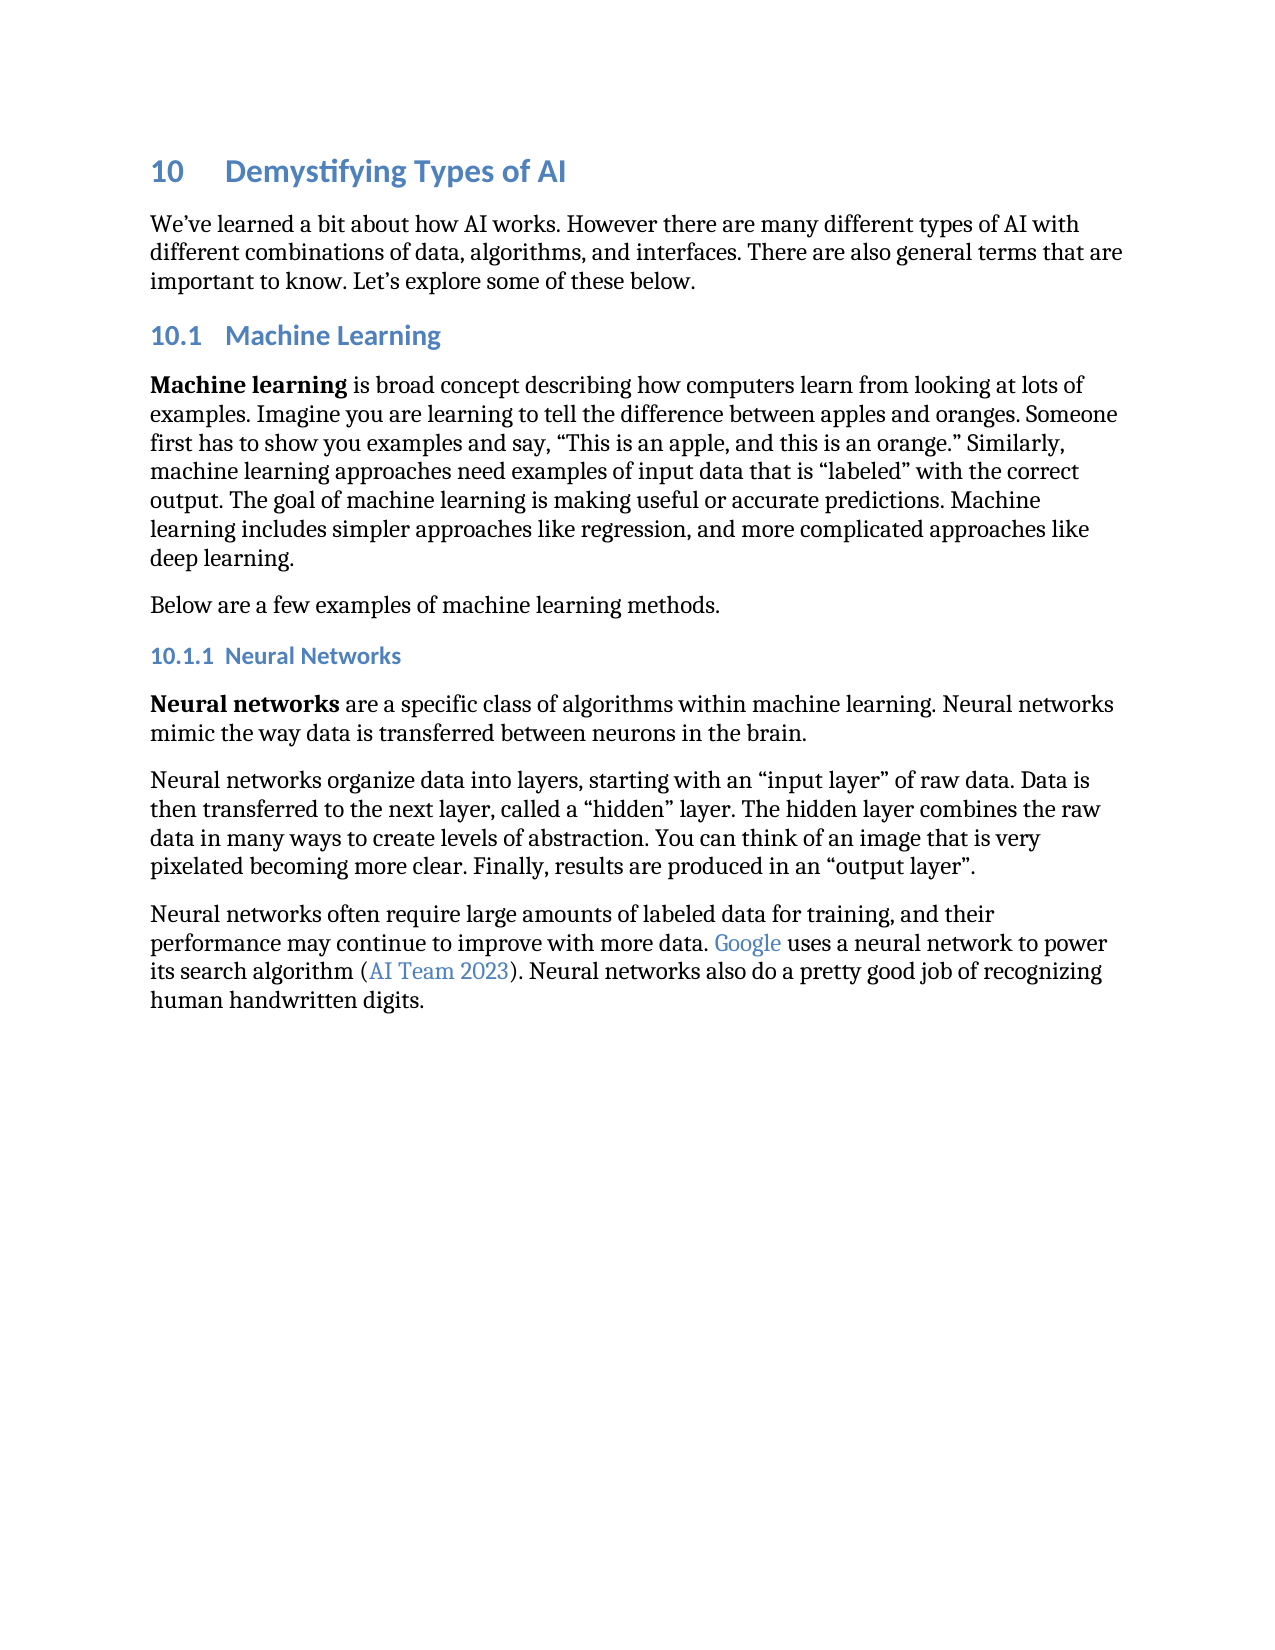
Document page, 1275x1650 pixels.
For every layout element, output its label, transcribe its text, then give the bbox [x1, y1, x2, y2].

text Neural networks often require large amounts of labeled data for training, and their performance may continue to improve with more data. Google uses a neural network to power its search algorithm (AI Team 2023). Neural networks also do a pretty good job of recognizing human handwritten digits. [150, 900, 1125, 1015]
text Below are a few examples of machine learning methods. [150, 591, 1125, 620]
text Neural networks are a specific class of algorithms within machine learning. Neural networks mimic the way data is transferred between neurons in the brain. [150, 690, 1125, 747]
subtitle 10 Demystifying Types of AI [150, 150, 1125, 191]
text Neural networks organize data into layers, starting with an “input layer” of raw data. Data is then transferred to the next layer, called a “hidden” layer. The hidden layer combines the raw data in many ways to create levels of abstraction. You can think of an image that is very pixelated becoming more clear. Finally, results are produced in an “output layer”. [150, 766, 1125, 881]
text We’ve learned a bit about how AI works. However there are many different types of AI with different combinations of data, algorithms, and interfaces. There are also general terms that are important to know. Let’s explore some of these below. [150, 209, 1125, 296]
text Machine learning is broad concept describing how computers learn from looking at lots of examples. Imagine you are learning to tell the difference between apples and oranges. Someone first has to show you examples and say, “This is an apple, and this is an orange.” Similarly, machine learning approaches need examples of input data that is “labeled” with the correct output. The goal of machine learning is making useful or accurate predictions. Machine learning includes simpler approaches like regression, and more complicated approaches like deep learning. [150, 371, 1125, 572]
subtitle 10.1 Machine Learning [150, 317, 1125, 352]
subtitle 10.1.1 Neural Networks [150, 641, 1125, 671]
